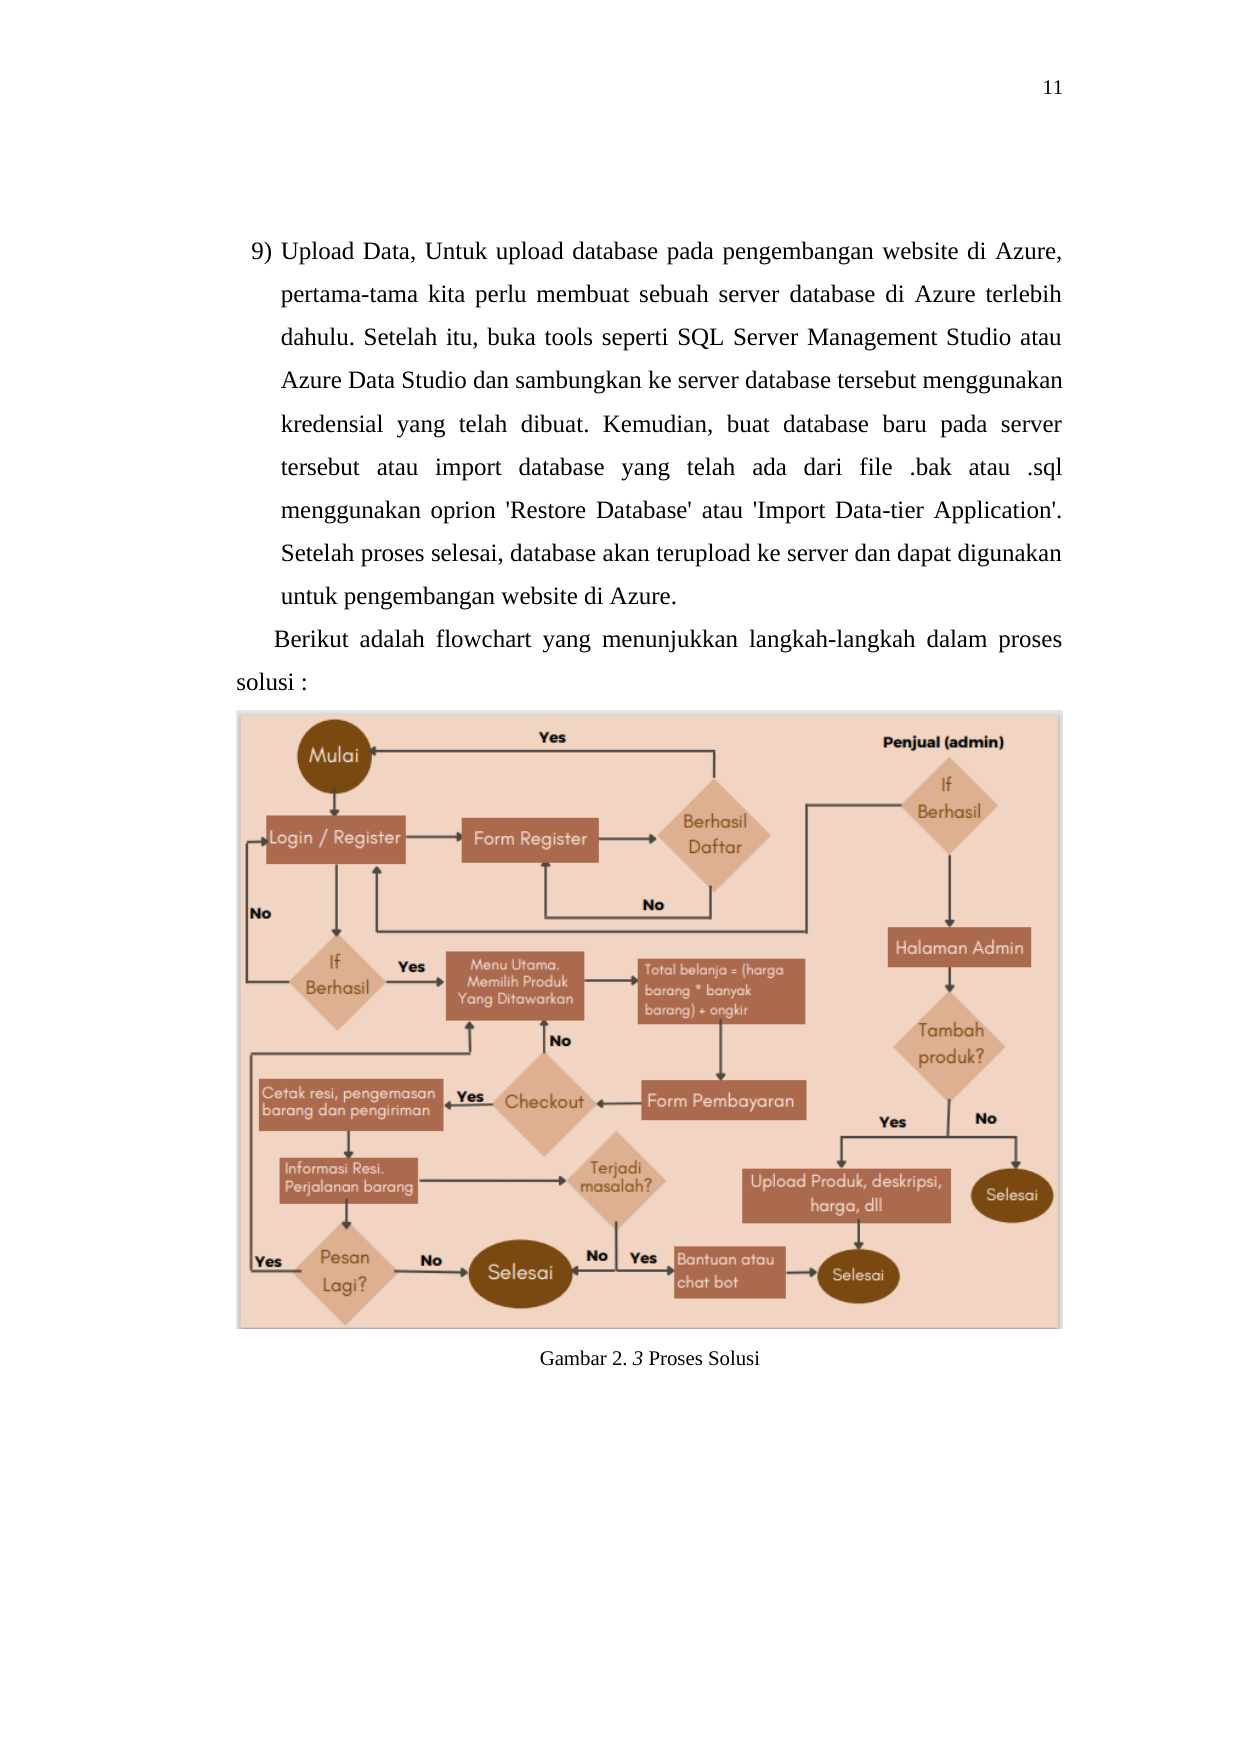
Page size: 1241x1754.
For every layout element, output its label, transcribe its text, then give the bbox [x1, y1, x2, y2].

text Gambar 2. 3 Proses Solusi [236, 1346, 1063, 1370]
picture [236, 710, 1063, 1329]
text Berikut adalah flowchart yang menunjukkan langkah-langkah dalam proses solusi : [236, 624, 1063, 696]
list Upload Data, Untuk upload database pada pengembangan website di Azure, pertama-tama kita perlu membuat sebuah server database di Azure terlebih dahulu. Setelah itu, buka tools seperti SQL Server Management Studio atau Azure Data Studio dan sambungkan ke server database tersebut menggunakan kredensial yang telah dibuat. Kemudian, buat database baru pada server tersebut atau import database yang telah ada dari file .bak atau .sql menggunakan oprion 'Restore Database' atau 'Import Data-tier Application'. Setelah proses selesai, database akan terupload ke server dan dapat digunakan untuk pengembangan website di Azure. [251, 236, 1063, 610]
